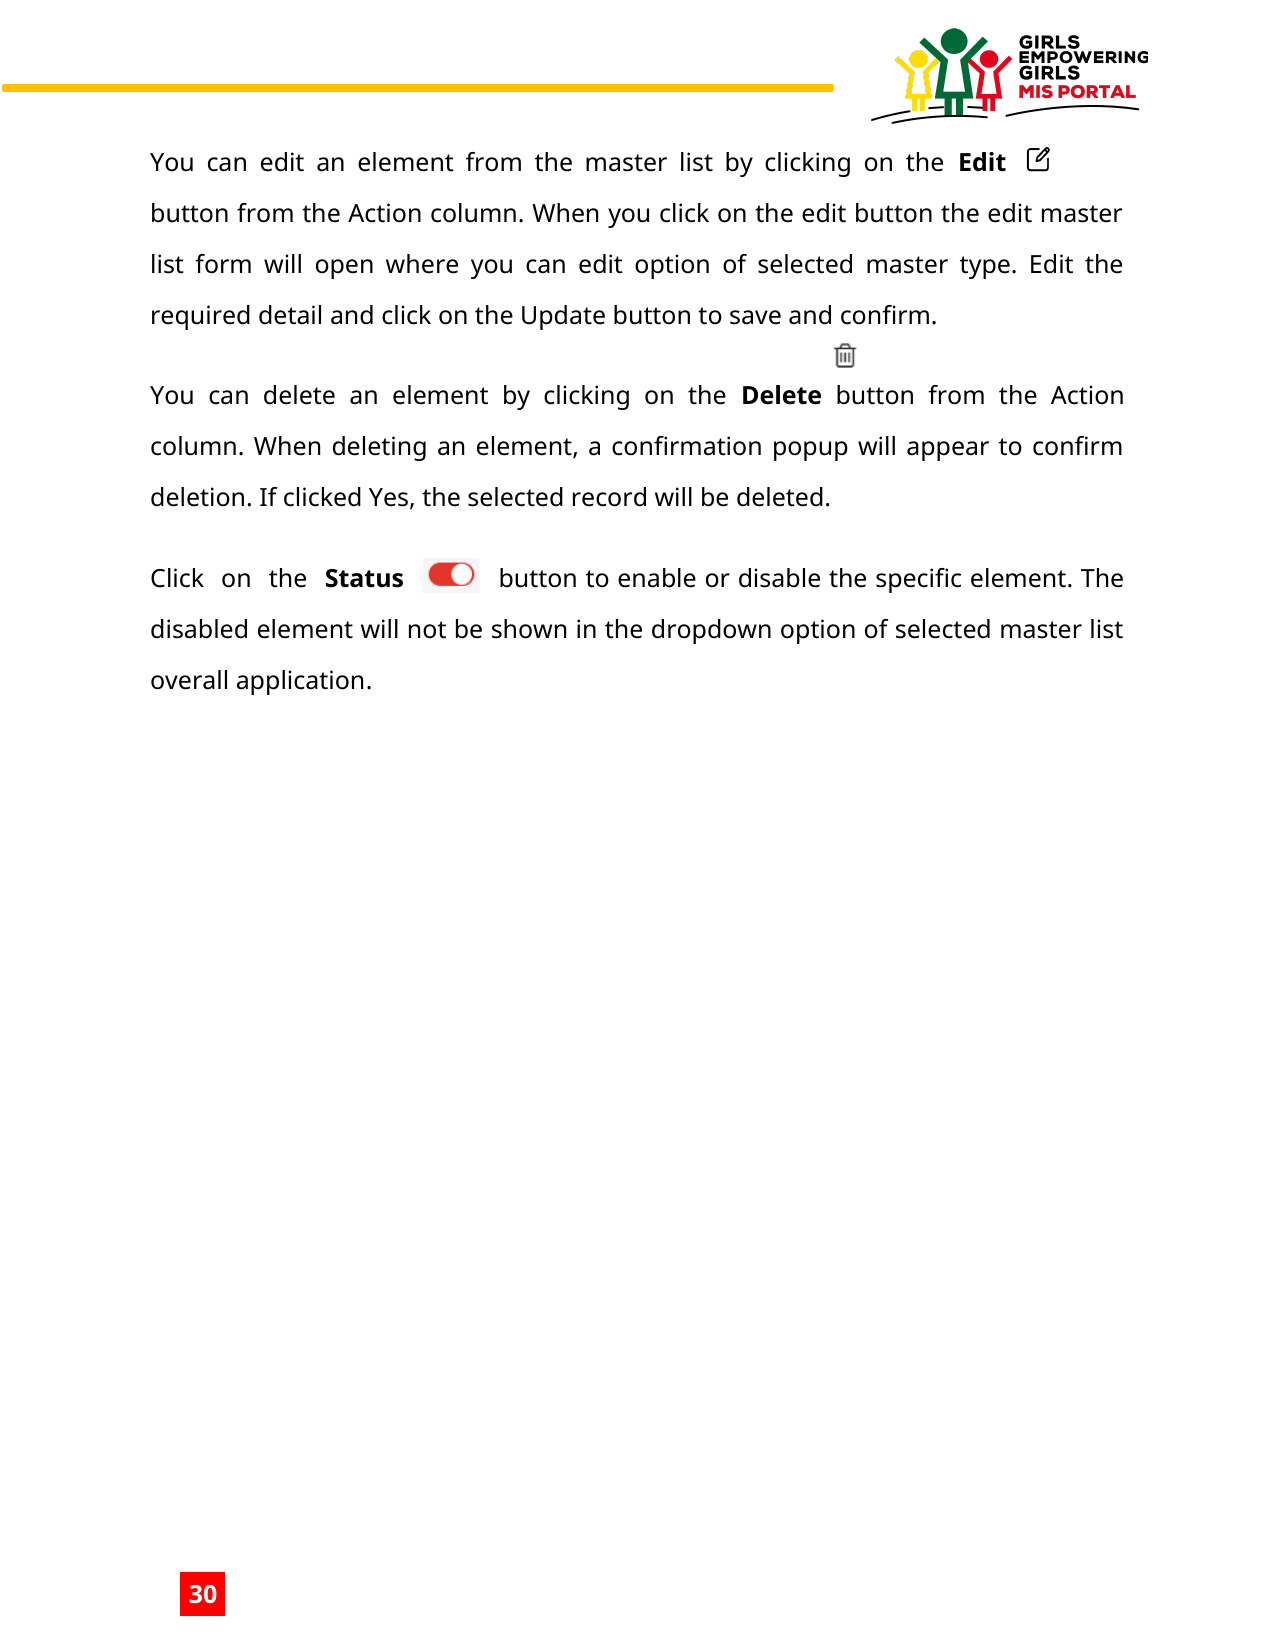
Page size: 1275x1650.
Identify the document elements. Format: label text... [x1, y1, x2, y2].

picture [833, 341, 860, 375]
text You can edit an element from the master list by clicking on the Edit button from the Action column. When you click on the edit button the edit master list form will open where you can edit option of selected master type. Edit the required detail and click on the Update button to save and confirm. [150, 145, 1125, 332]
picture [422, 558, 480, 593]
text You can delete an element by clicking on the Delete button from the Action column. When deleting an element, a confirmation popup will appear to confirm deletion. If clicked Yes, the selected record will be deleted. [150, 378, 1125, 514]
picture [871, 28, 1148, 125]
text Click on the Status button to enable or disable the specific element. The disabled element will not be shown in the dropdown option of selected master list overall application. [150, 560, 1125, 696]
picture [1025, 144, 1054, 172]
